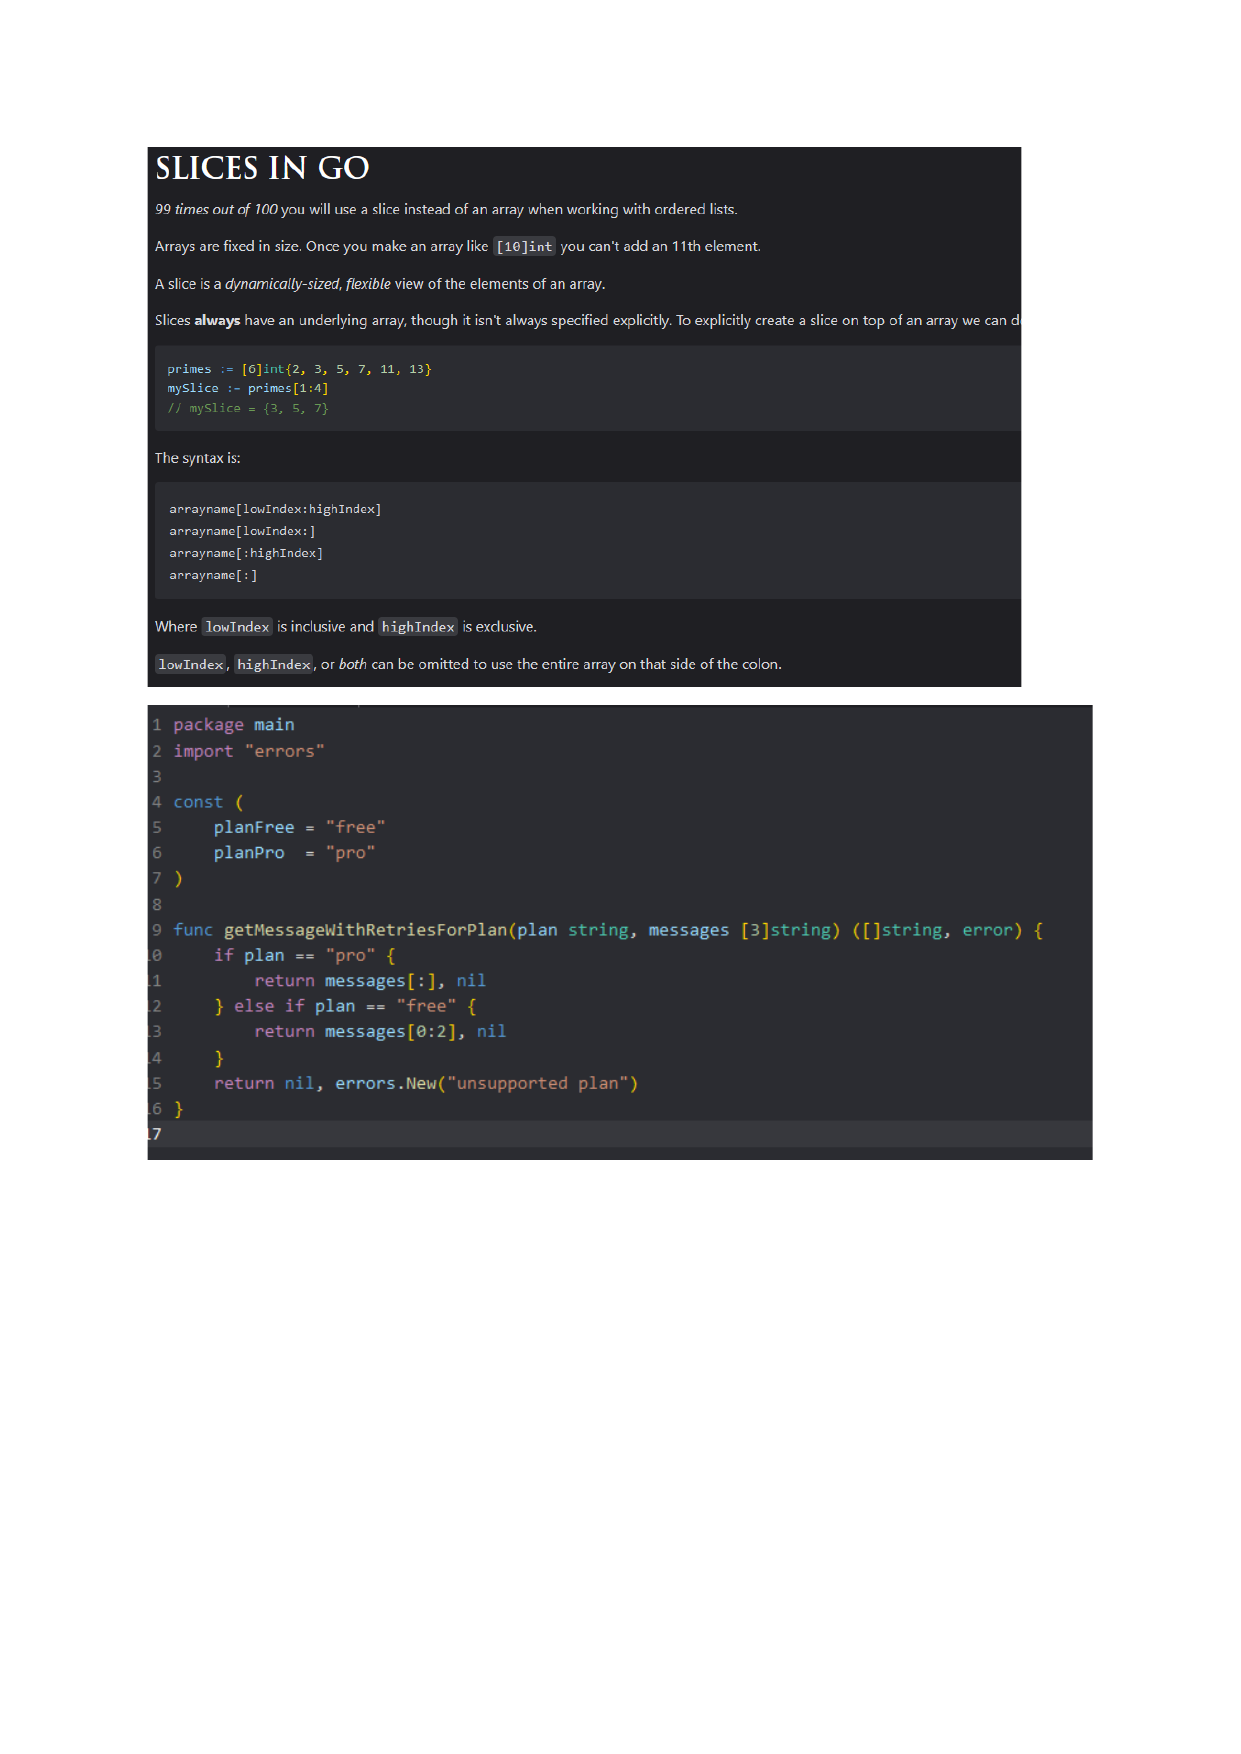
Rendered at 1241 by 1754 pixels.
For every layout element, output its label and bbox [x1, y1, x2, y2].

picture [147, 705, 1093, 1160]
picture [147, 147, 1022, 687]
